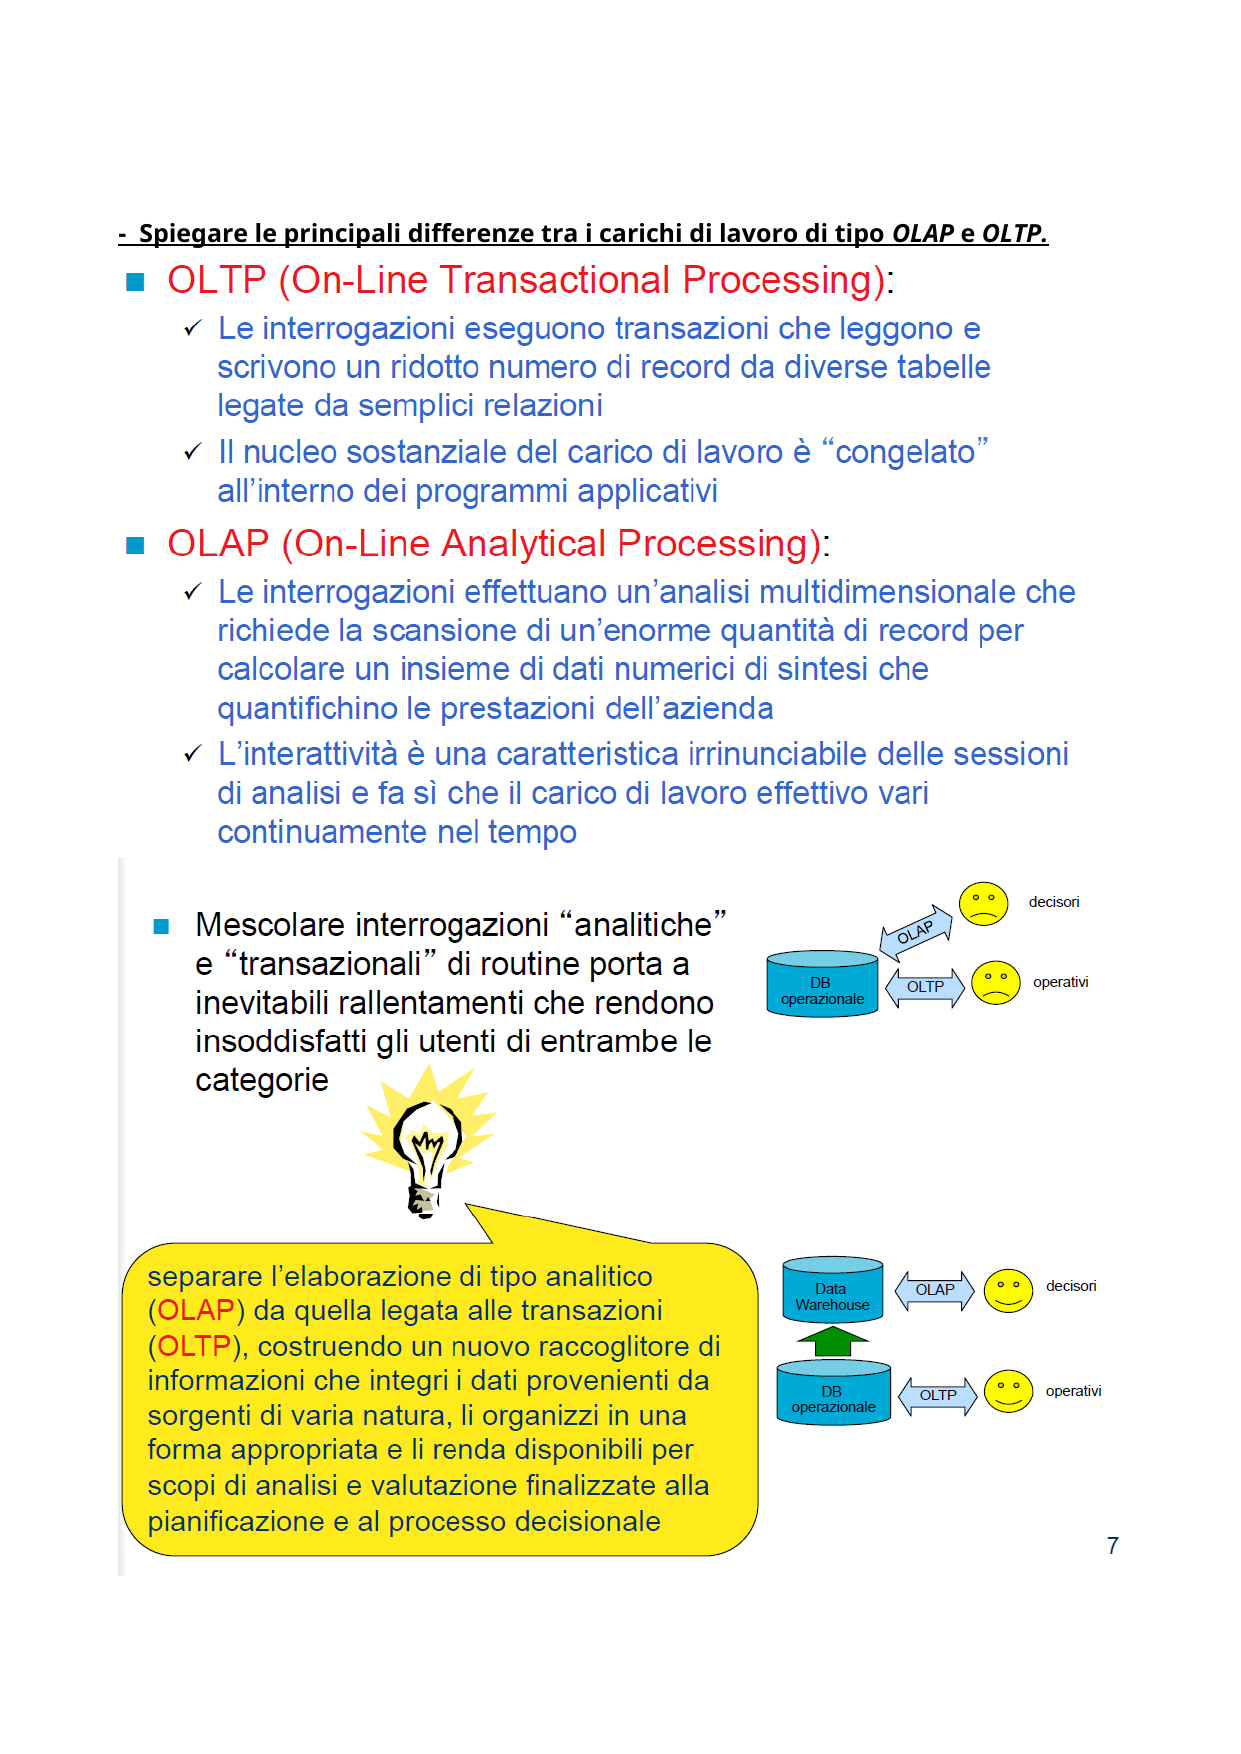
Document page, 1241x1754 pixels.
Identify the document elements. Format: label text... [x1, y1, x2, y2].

text - Spiegare le principali differenze tra i carichi di lavoro di tipo OLAP e OLTP. [118, 216, 1122, 249]
